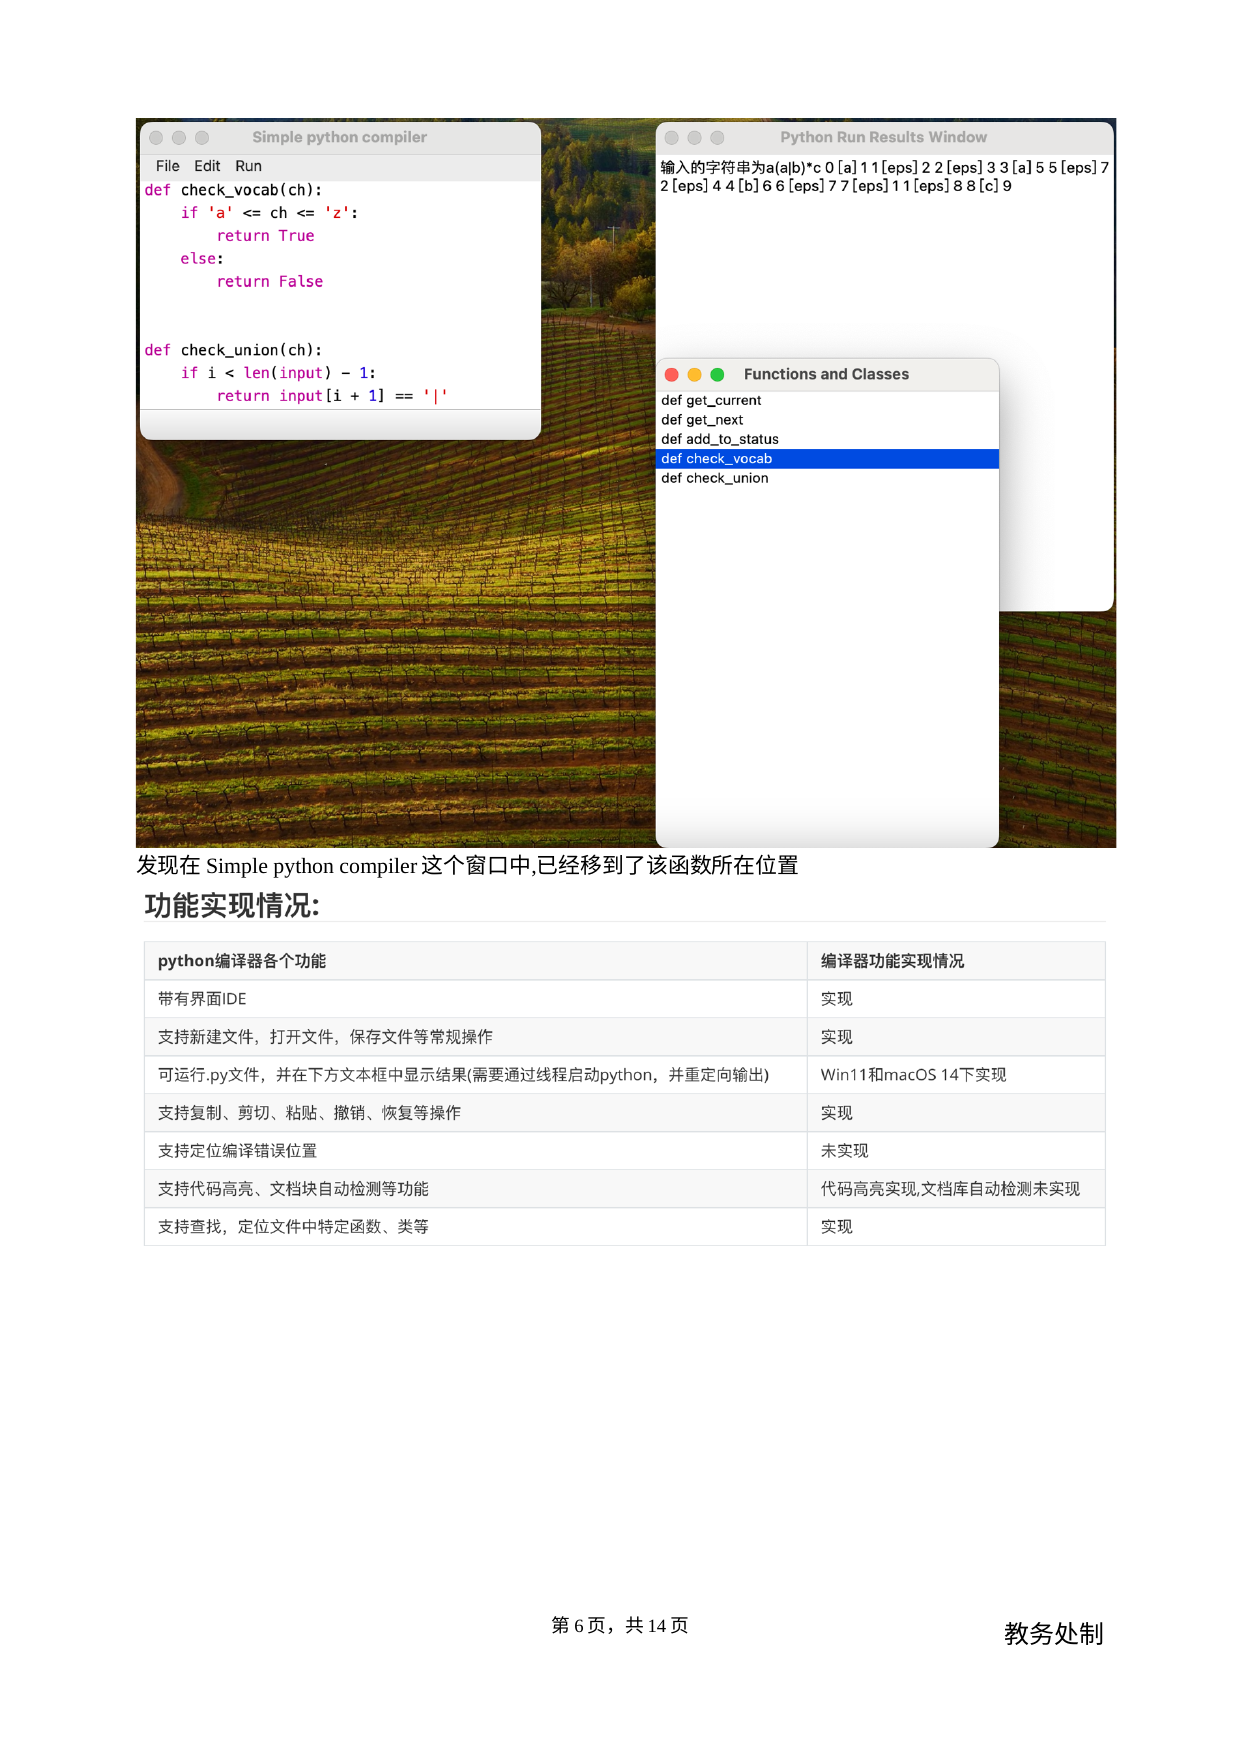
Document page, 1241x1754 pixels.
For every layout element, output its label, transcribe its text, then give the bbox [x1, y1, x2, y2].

text 发现在Simple python compiler这个窗口中,已经移到了该函数所在位置 [136, 848, 1104, 879]
picture [135, 118, 1117, 848]
picture [135, 879, 1117, 1259]
